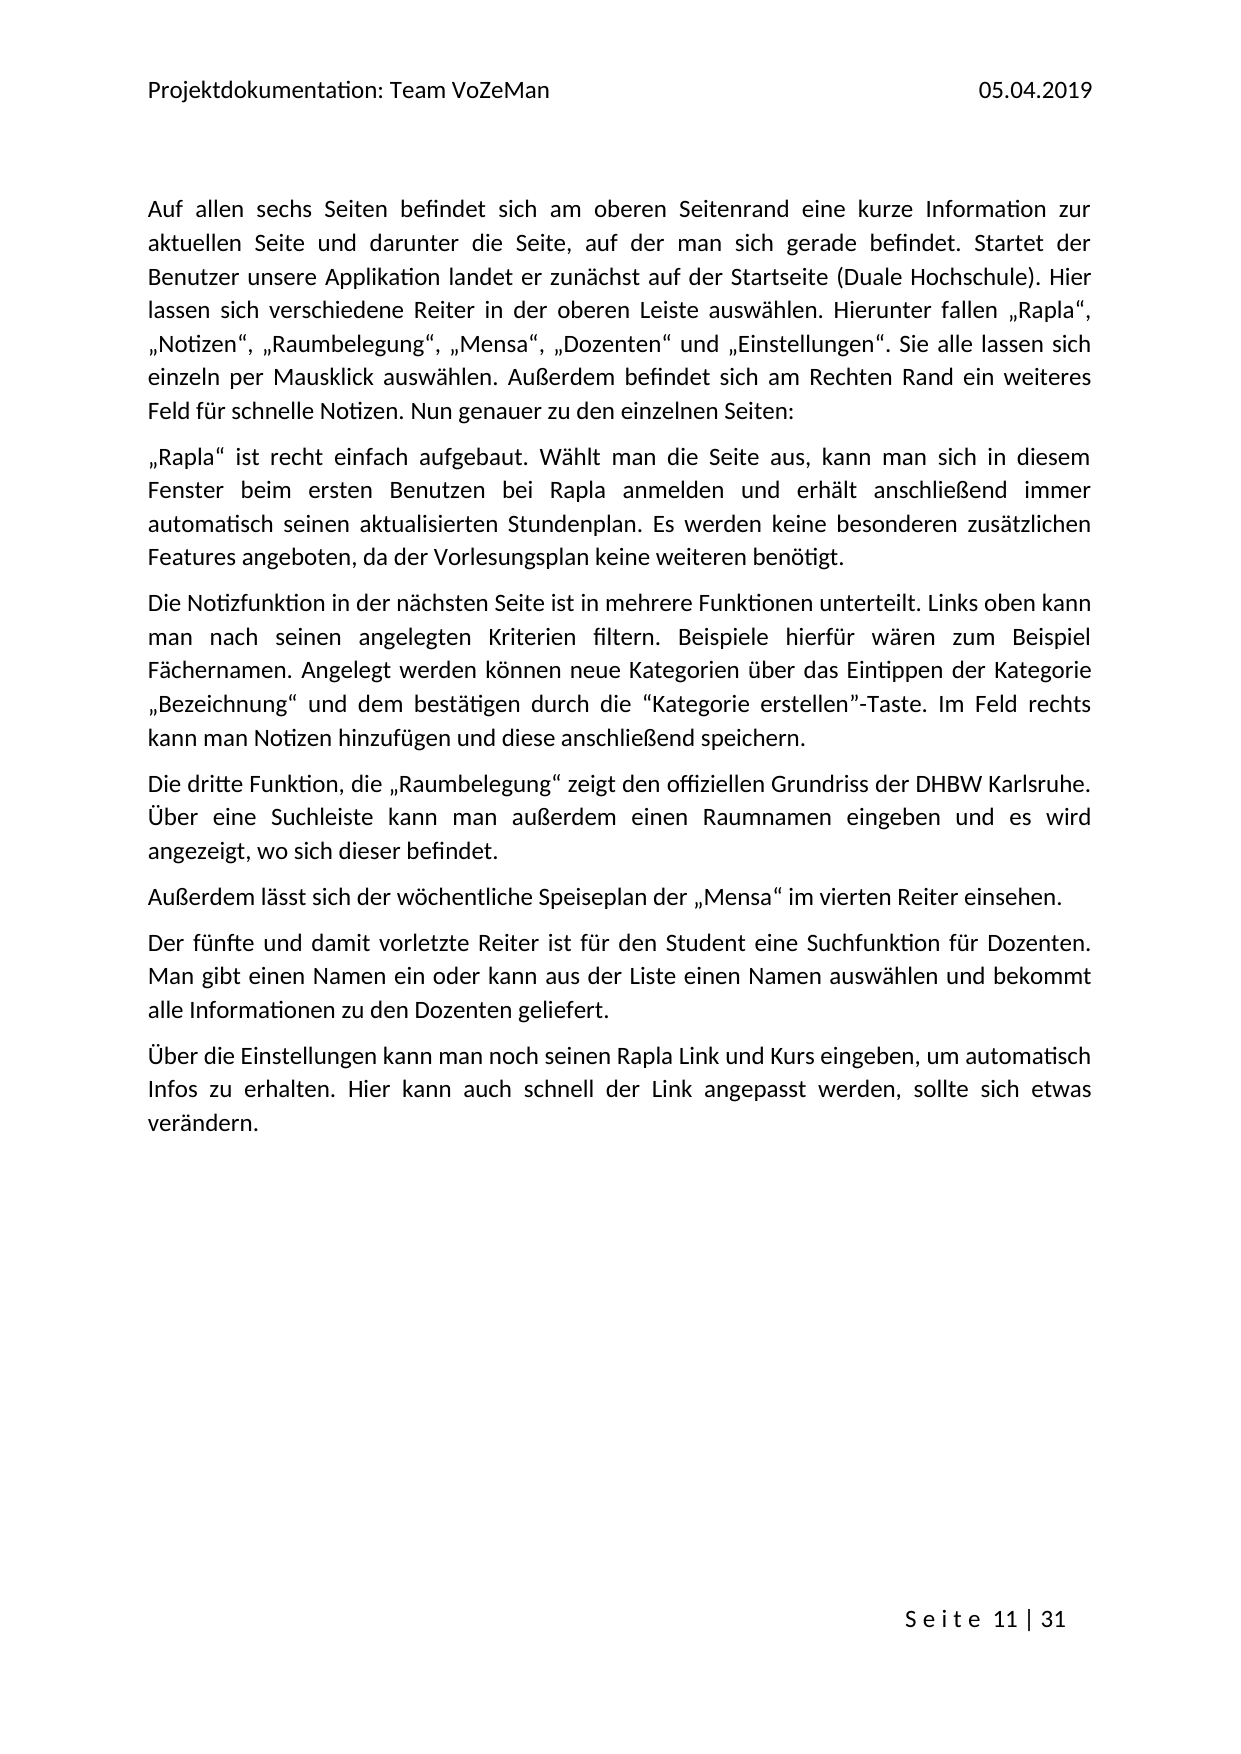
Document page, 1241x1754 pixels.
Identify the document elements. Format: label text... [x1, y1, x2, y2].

text Auf allen sechs Seiten befindet sich am oberen Seitenrand eine kurze Information zur aktuellen Seite und darunter die Seite, auf der man sich gerade befindet. Startet der Benutzer unsere Applikation landet er zunächst auf der Startseite (Duale Hochschule). Hier lassen sich verschiedene Reiter in der oberen Leiste auswählen. Hierunter fallen „Rapla“, „Notizen“, „Raumbelegung“, „Mensa“, „Dozenten“ und „Einstellungen“. Sie alle lassen sich einzeln per Mausklick auswählen. Außerdem befindet sich am Rechten Rand ein weiteres Feld für schnelle Notizen. Nun genauer zu den einzelnen Seiten: [148, 194, 1093, 425]
text „Rapla“ ist recht einfach aufgebaut. Wählt man die Seite aus, kann man sich in diesem Fenster beim ersten Benutzen bei Rapla anmelden und erhält anschließend immer automatisch seinen aktualisierten Stundenplan. Es werden keine besonderen zusätzlichen Features angeboten, da der Vorlesungsplan keine weiteren benötigt. [148, 441, 1093, 572]
text Außerdem lässt sich der wöchentliche Speiseplan der „Mensa“ im vierten Reiter einsehen. [148, 881, 1093, 911]
text Die dritte Funktion, die „Raumbelegung“ zeigt den offiziellen Grundriss der DHBW Karlsruhe. Über eine Suchleiste kann man außerdem einen Raumnamen eingeben und es wird angezeigt, wo sich dieser befindet. [148, 768, 1093, 865]
text Der fünfte und damit vorletzte Reiter ist für den Student eine Suchfunktion für Dozenten. Man gibt einen Namen ein oder kann aus der Liste einen Namen auswählen und bekommt alle Informationen zu den Dozenten geliefert. [148, 927, 1093, 1024]
text Die Notizfunktion in der nächsten Seite ist in mehrere Funktionen unterteilt. Links oben kann man nach seinen angelegten Kriterien filtern. Beispiele hierfür wären zum Beispiel Fächernamen. Angelegt werden können neue Kategorien über das Eintippen der Kategorie „Bezeichnung“ und dem bestätigen durch die “Kategorie erstellen”-Taste. Im Feld rechts kann man Notizen hinzufügen und diese anschließend speichern. [148, 588, 1093, 752]
text Über die Einstellungen kann man noch seinen Rapla Link und Kurs eingeben, um automatisch Infos zu erhalten. Hier kann auch schnell der Link angepasst werden, sollte sich etwas verändern. [148, 1040, 1093, 1138]
